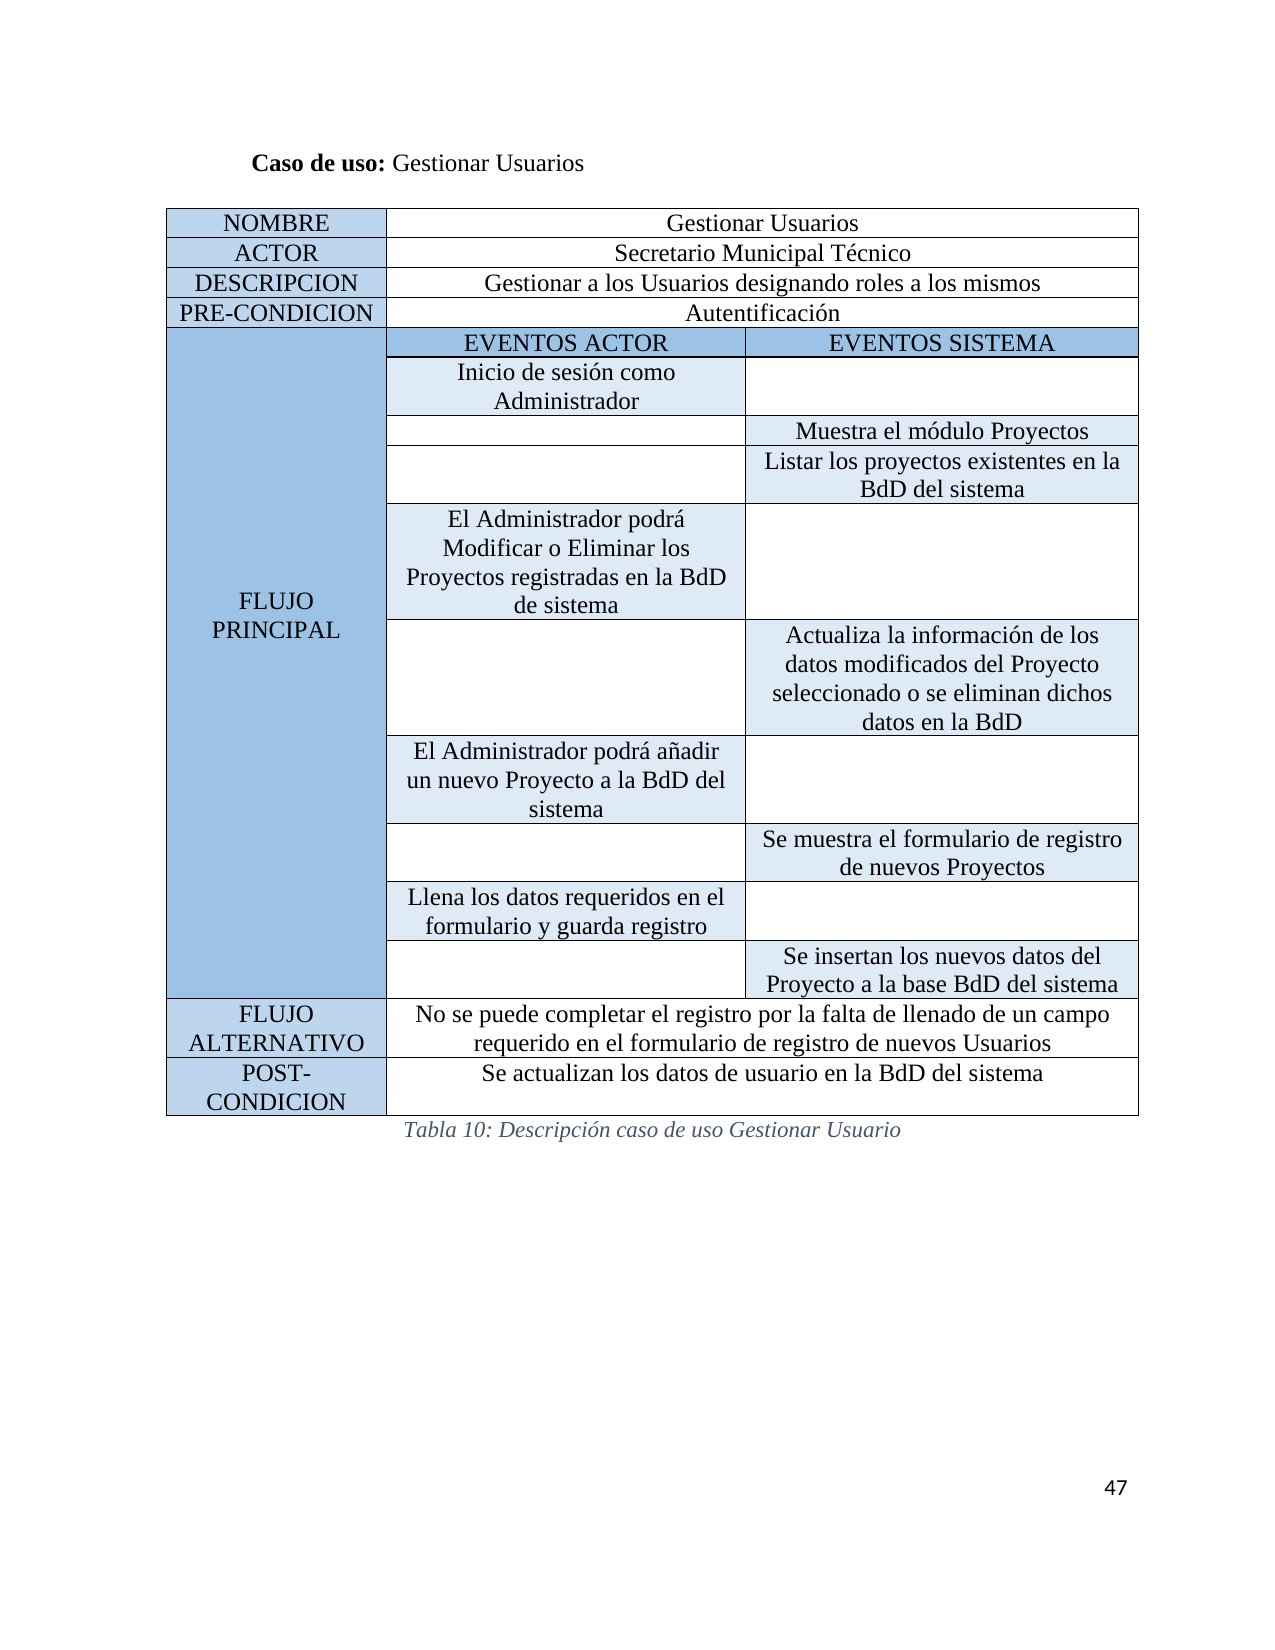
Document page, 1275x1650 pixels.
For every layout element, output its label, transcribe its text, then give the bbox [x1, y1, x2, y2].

table_cell Gestionar a los Usuarios designando roles a los mismos [387, 268, 1138, 297]
table_cell [387, 446, 745, 503]
table_cell POST-CONDICION [167, 1058, 386, 1115]
text Caso de uso: Gestionar Usuarios [177, 148, 1127, 176]
table_header Gestionar Usuarios [387, 209, 1138, 237]
table_cell FLUJO ALTERNATIVO [167, 999, 386, 1057]
table_cell [746, 882, 1138, 940]
text Tabla 10: Descripción caso de uso Gestionar Usuario [177, 1116, 1127, 1143]
table_cell Se actualizan los datos de usuario en la BdD del sistema [387, 1058, 1138, 1115]
table_cell [746, 504, 1138, 619]
table_cell Listar los proyectos existentes en la BdD del sistema [746, 446, 1138, 503]
table_cell [746, 358, 1138, 415]
table_cell El Administrador podrá Modificar o Eliminar los Proyectos registradas en la BdD de sistema [387, 504, 745, 619]
table_cell Se insertan los nuevos datos del Proyecto a la base BdD del sistema [746, 941, 1138, 998]
table_cell El Administrador podrá añadir un nuevo Proyecto a la BdD del sistema [387, 736, 745, 823]
table_cell [387, 416, 745, 445]
table_cell Autentificación [387, 298, 1138, 327]
table_cell Actualiza la información de los datos modificados del Proyecto seleccionado o se eliminan dichos datos en la BdD [746, 620, 1138, 735]
table_cell FLUJO PRINCIPAL [167, 328, 386, 998]
table_cell PRE-CONDICION [167, 298, 386, 327]
table_cell EVENTOS SISTEMA [746, 328, 1138, 356]
table_cell Inicio de sesión como Administrador [387, 358, 745, 415]
table_cell Se muestra el formulario de registro de nuevos Proyectos [746, 824, 1138, 881]
table_header NOMBRE [167, 209, 386, 237]
table_cell EVENTOS ACTOR [387, 328, 745, 356]
table_cell DESCRIPCION [167, 268, 386, 297]
table_cell Llena los datos requeridos en el formulario y guarda registro [387, 882, 745, 940]
table_cell Secretario Municipal Técnico [387, 238, 1138, 267]
table_cell Muestra el módulo Proyectos [746, 416, 1138, 445]
table_cell [746, 736, 1138, 823]
table_cell [387, 941, 745, 998]
table_cell ACTOR [167, 238, 386, 267]
table_cell No se puede completar el registro por la falta de llenado de un campo requerido en el formulario de registro de nuevos Usuarios [387, 999, 1138, 1057]
table_cell [387, 824, 745, 881]
table_cell [387, 620, 745, 735]
